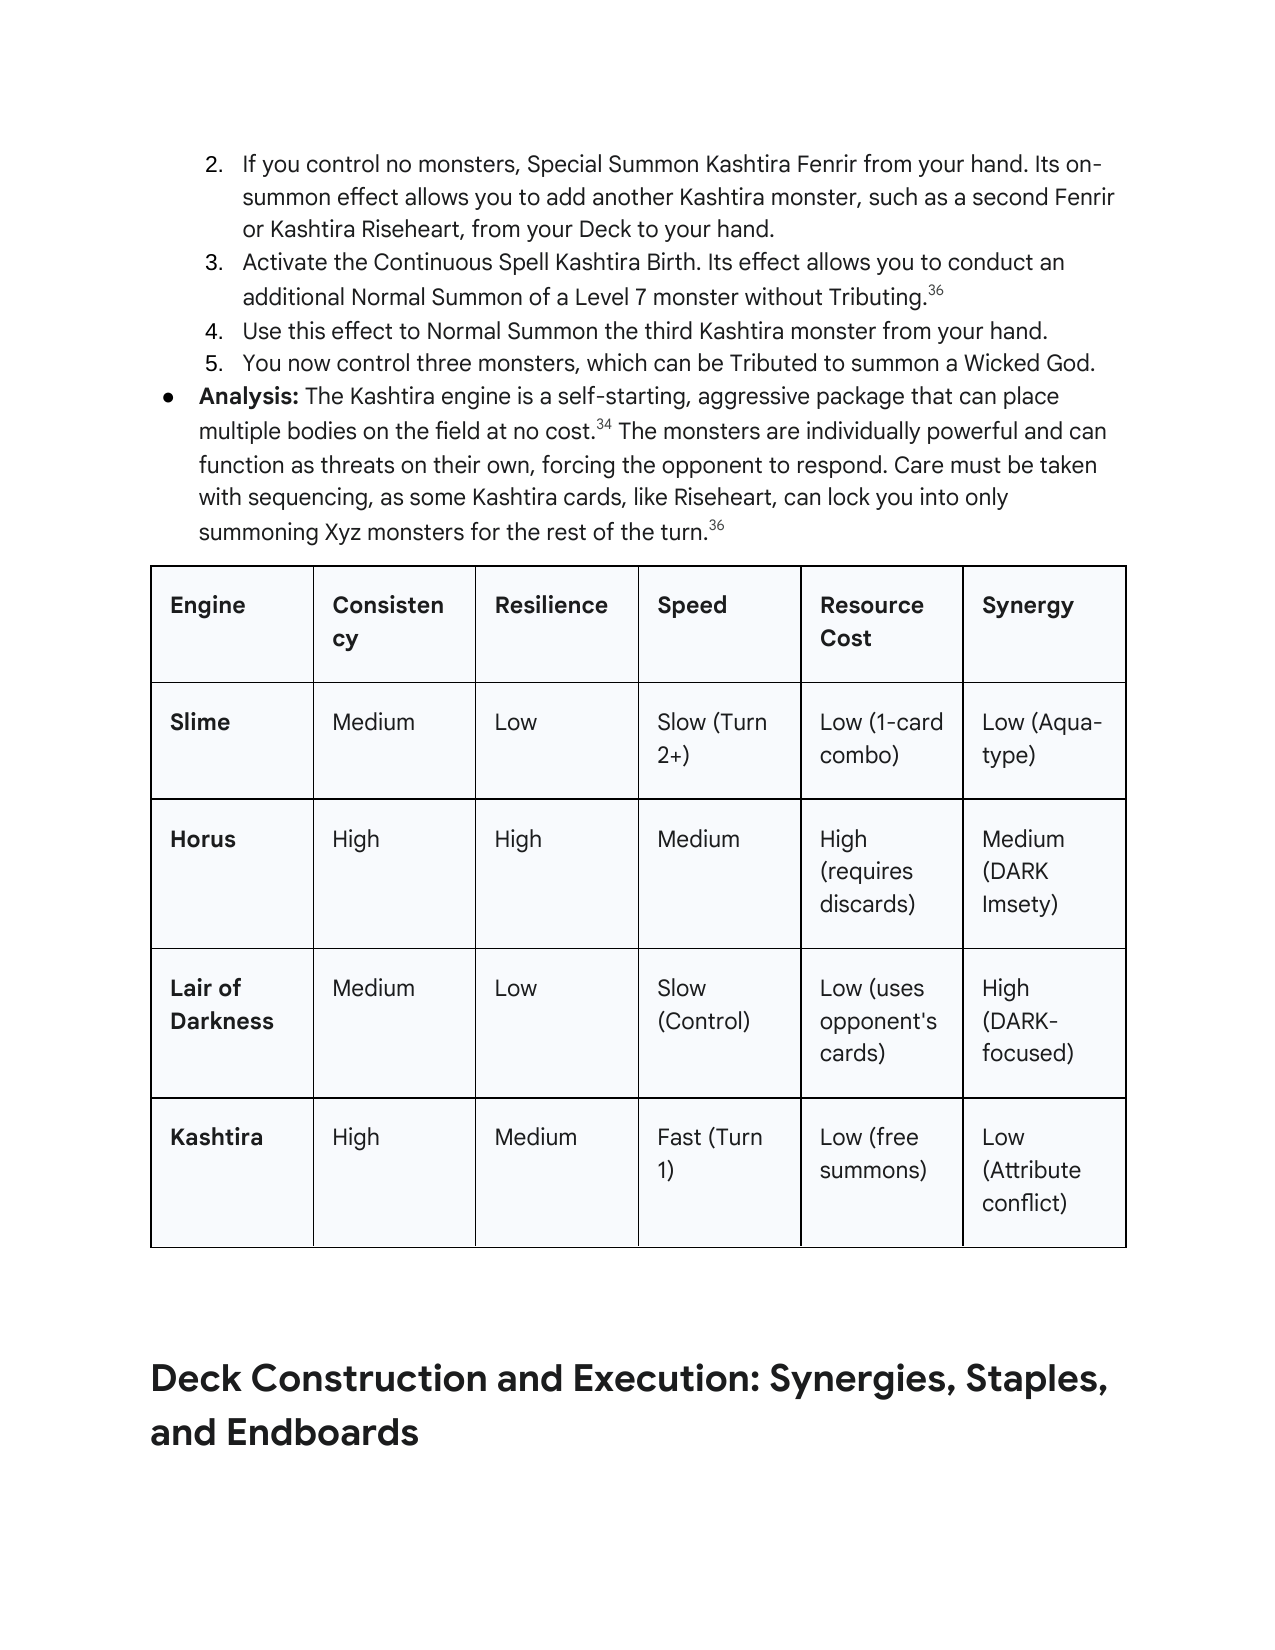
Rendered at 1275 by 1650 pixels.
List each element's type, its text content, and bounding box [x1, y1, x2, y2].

list If you control no monsters, Special Summon Kashtira Fenrir from your hand. Its on-summon effect allows you to add another Kashtira monster, such as a second Fenrir or Kashtira Riseheart, from your Deck to your hand. [205, 150, 1125, 244]
subtitle Deck Construction and Execution: Synergies, Staples, and Endboards [150, 1356, 1125, 1456]
table_cell Low [476, 949, 638, 1097]
table_cell Medium [476, 1099, 638, 1246]
table_cell Low (free summons) [802, 1099, 962, 1246]
table_header Resource Cost [802, 567, 962, 682]
table_cell Horus [152, 800, 313, 948]
table_header Resilience [476, 567, 638, 682]
table_cell Low (Attribute conflict) [964, 1099, 1125, 1246]
table_cell High (DARK-focused) [964, 949, 1125, 1097]
table_cell High [314, 800, 475, 948]
table_cell Low [476, 683, 638, 798]
table_cell High [476, 800, 638, 948]
list Activate the Continuous Spell Kashtira Birth. Its effect allows you to conduct an additional Normal Summon of a Level 7 monster without Tributing.36 [205, 248, 1125, 313]
table_cell Medium [639, 800, 800, 948]
table_cell Slime [152, 683, 313, 798]
table_header Synergy [964, 567, 1125, 682]
table_cell Slow (Turn 2+) [639, 683, 800, 798]
table_cell Medium (DARK Imsety) [964, 800, 1125, 948]
table_cell Low (1-card combo) [802, 683, 962, 798]
table_cell Medium [314, 683, 475, 798]
table_cell Lair of Darkness [152, 949, 313, 1097]
list You now control three monsters, which can be Tributed to summon a Wicked God. [205, 350, 1125, 378]
table_cell High (requires discards) [802, 800, 962, 948]
table_cell Medium [314, 949, 475, 1097]
table_cell Slow (Control) [639, 949, 800, 1097]
table_cell Kashtira [152, 1099, 313, 1246]
table_cell Fast (Turn 1) [639, 1099, 800, 1246]
table_header Speed [639, 567, 800, 682]
table_cell Low (Aqua-type) [964, 683, 1125, 798]
table_cell High [314, 1099, 475, 1246]
table_cell Low (uses opponent's cards) [802, 949, 962, 1097]
table_header Consistency [314, 567, 475, 682]
table_header Engine [152, 567, 313, 682]
list Analysis: The Kashtira engine is a self-starting, aggressive package that can place multiple bodies on the field at no cost.34 The monsters are individually powerful and can function as threats on their own, forcing the opponent to respond. Care must be taken with sequencing, as some Kashtira cards, like Riseheart, can lock you into only summoning Xyz monsters for the rest of the turn.36 [161, 382, 1125, 548]
list Use this effect to Normal Summon the third Kashtira monster from your hand. [205, 317, 1125, 346]
